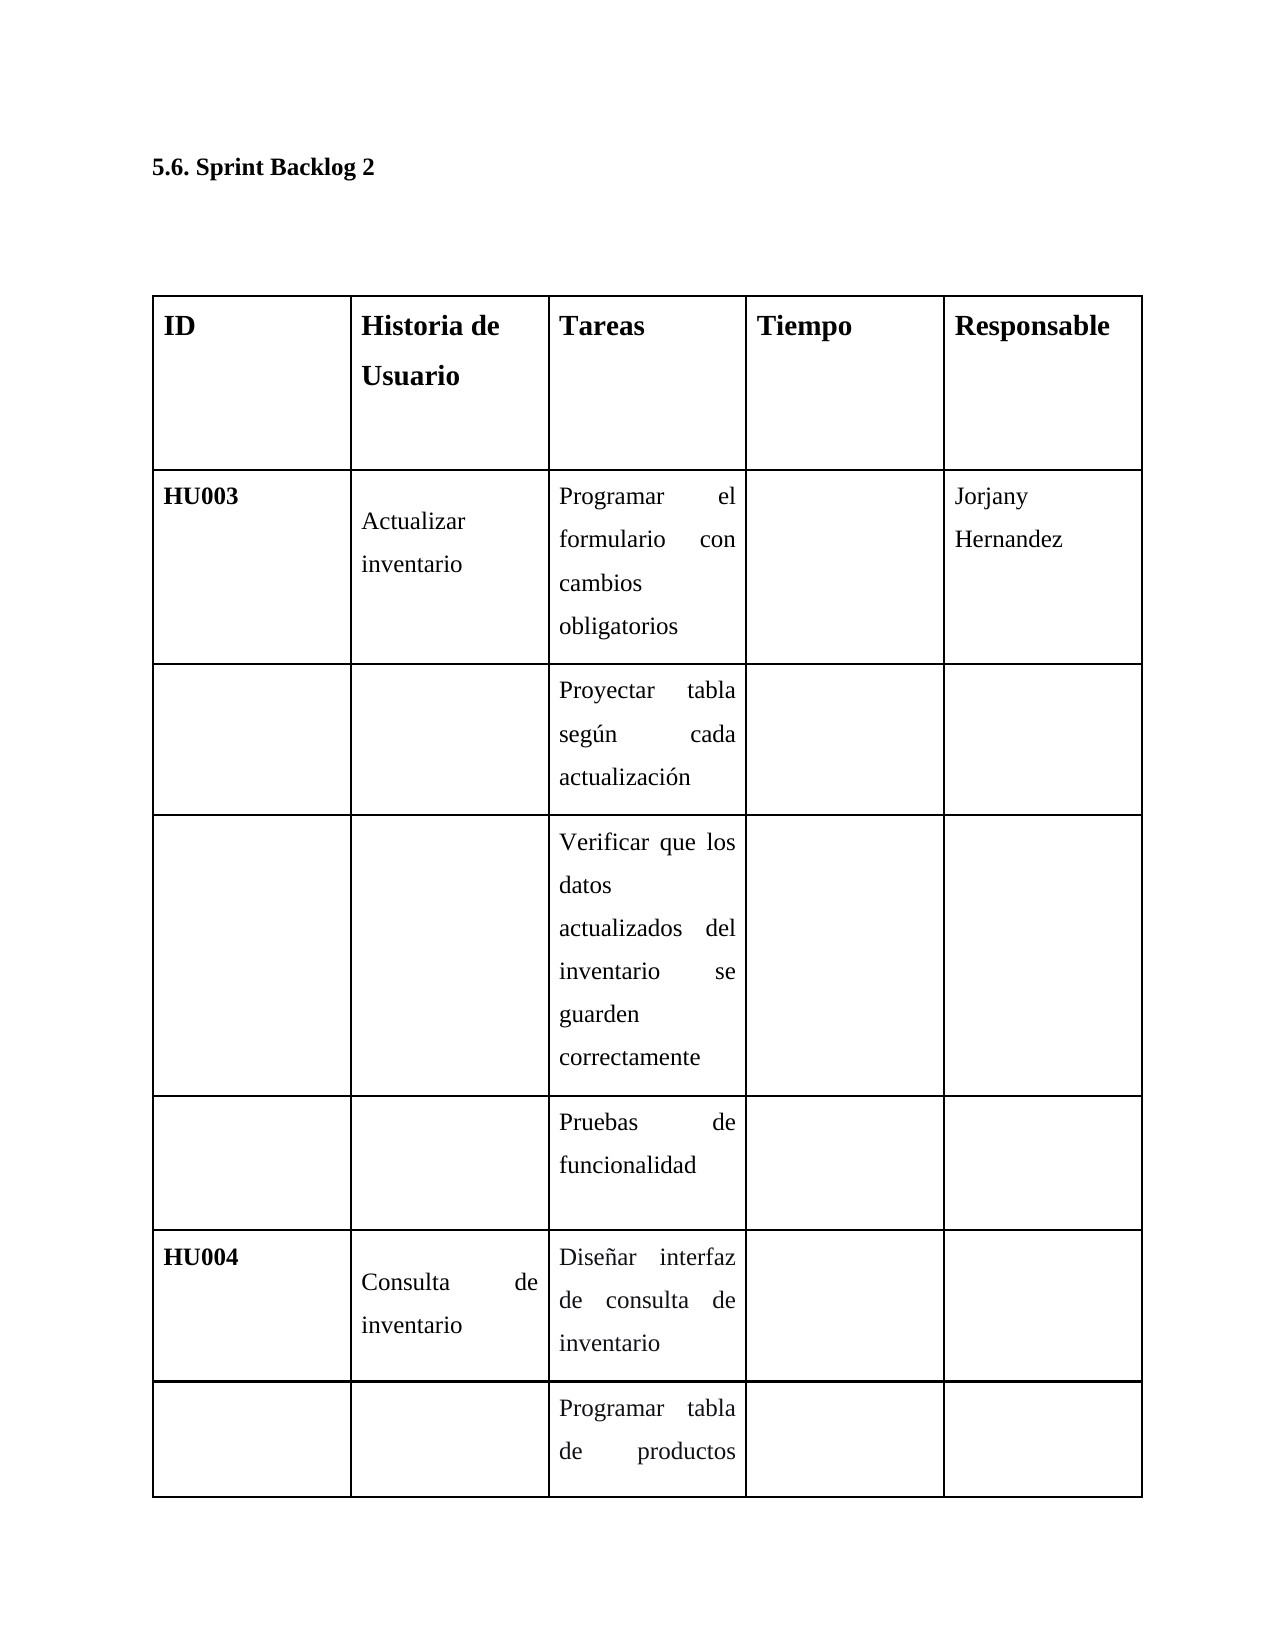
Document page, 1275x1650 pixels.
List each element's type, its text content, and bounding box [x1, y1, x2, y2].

table_cell [352, 1097, 548, 1229]
table_header Responsable [945, 297, 1141, 469]
table_cell [945, 816, 1141, 1094]
table_cell HU003 [154, 471, 350, 663]
table_cell Diseñar interfaz de consulta de inventario [550, 1231, 745, 1380]
table_cell Jorjany Hernandez [945, 471, 1141, 663]
table_cell [154, 816, 350, 1094]
table_cell [352, 816, 548, 1094]
table_cell [747, 665, 943, 814]
table_cell [154, 1383, 350, 1496]
table_cell Programar el formulario con cambios obligatorios [550, 471, 745, 663]
subtitle 5.6. Sprint Backlog 2 [152, 152, 1123, 181]
table_cell Proyectar tabla según cada actualización [550, 665, 745, 814]
table_cell [945, 1383, 1141, 1496]
table_cell [154, 665, 350, 814]
table_cell [747, 1383, 943, 1496]
table_cell [747, 816, 943, 1094]
table_cell [747, 471, 943, 663]
table_cell [747, 1231, 943, 1380]
table_cell Actualizar inventario [352, 471, 548, 663]
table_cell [550, 1383, 745, 1496]
table_header ID [154, 297, 350, 469]
table_cell Verificar que los datos actualizados del inventario se guarden correctamente [550, 816, 745, 1094]
table_cell [352, 1383, 548, 1496]
table_cell [945, 665, 1141, 814]
table_cell [352, 665, 548, 814]
table_cell [945, 1097, 1141, 1229]
table_header Historia de Usuario [352, 297, 548, 469]
table_header Tareas [550, 297, 745, 469]
table_cell HU004 [154, 1231, 350, 1380]
table_cell [154, 1097, 350, 1229]
table_cell [945, 1231, 1141, 1380]
table_cell Pruebas de funcionalidad [550, 1097, 745, 1229]
table_cell [747, 1097, 943, 1229]
table_cell Consulta de inventario [352, 1231, 548, 1380]
table_header Tiempo [747, 297, 943, 469]
